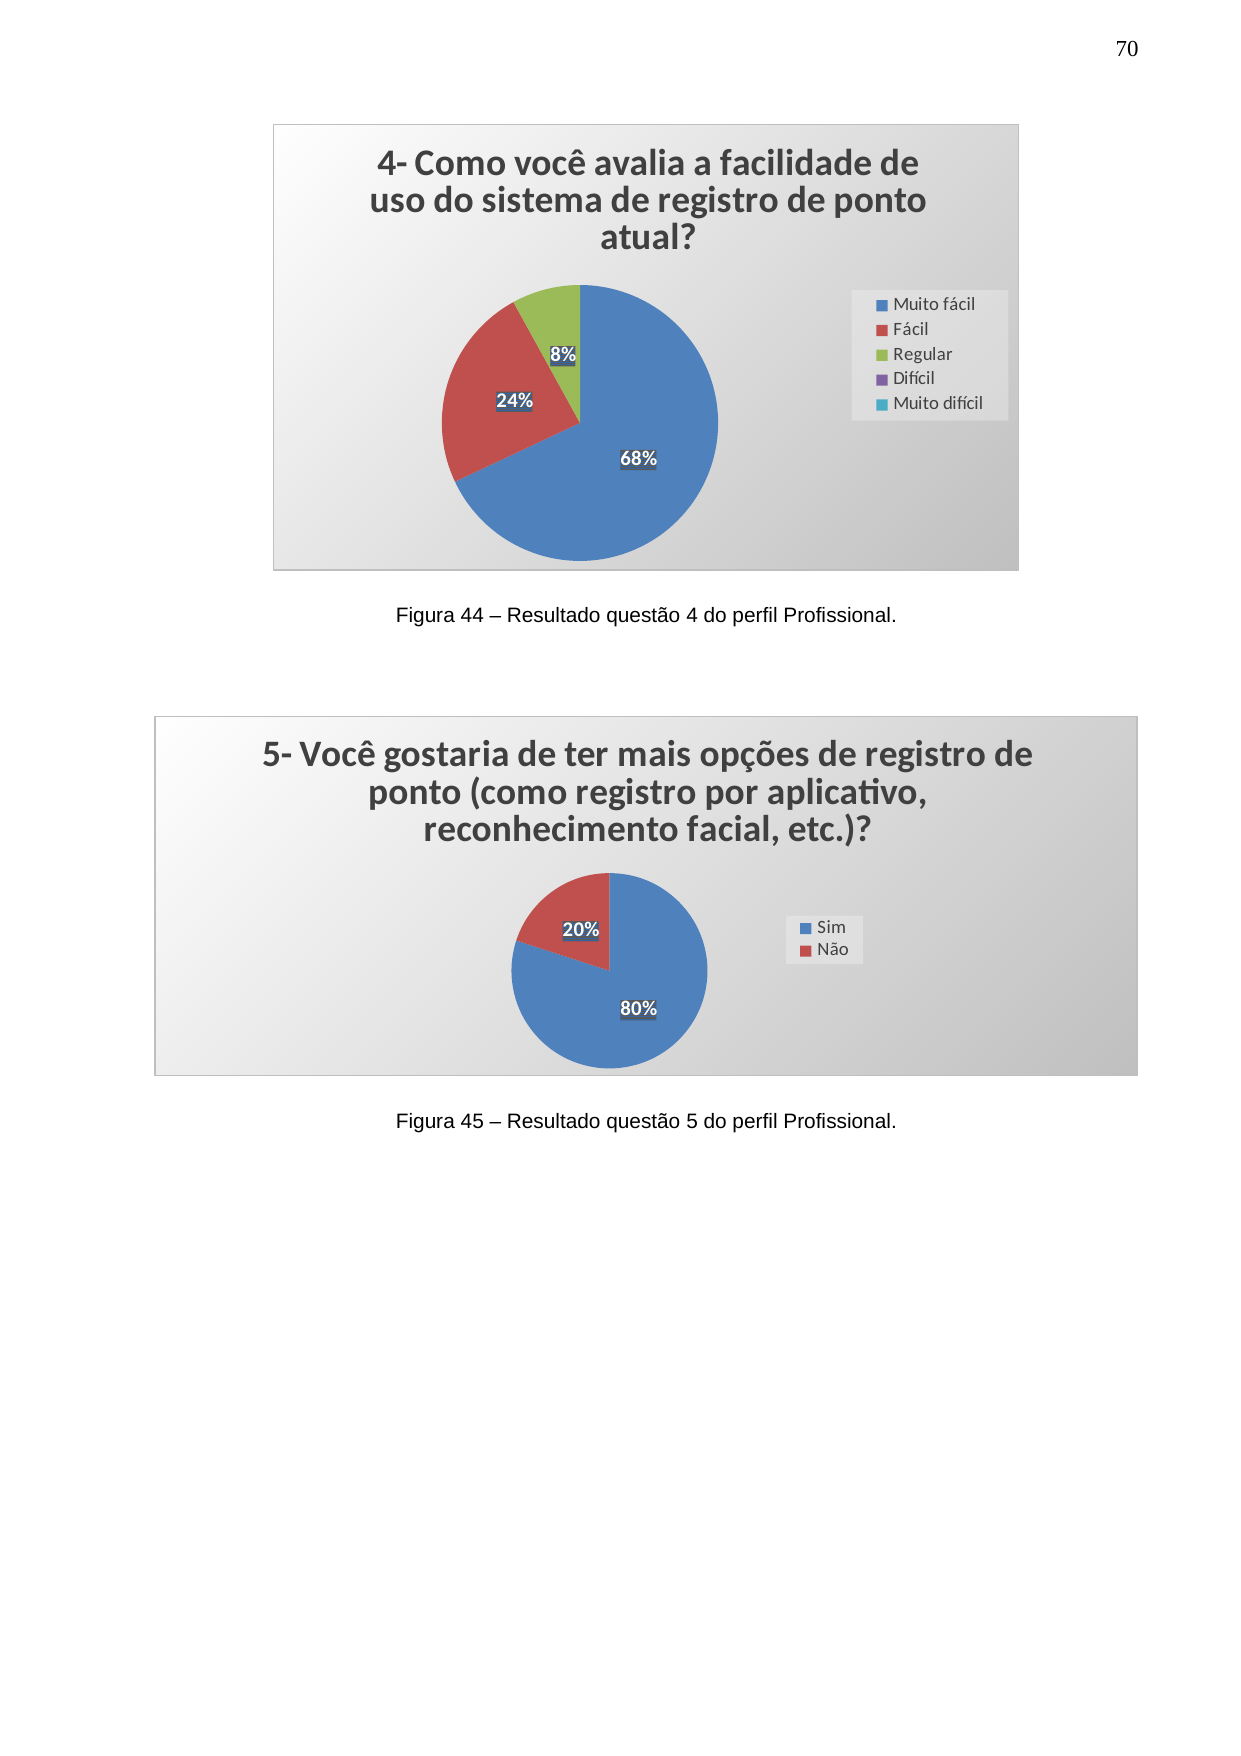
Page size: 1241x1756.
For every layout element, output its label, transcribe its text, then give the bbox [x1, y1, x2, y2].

text Figura 45 – Resultado questão 5 do perfil Profissional. [154, 1109, 1138, 1133]
text Figura 44 – Resultado questão 4 do perfil Profissional. [154, 603, 1138, 627]
